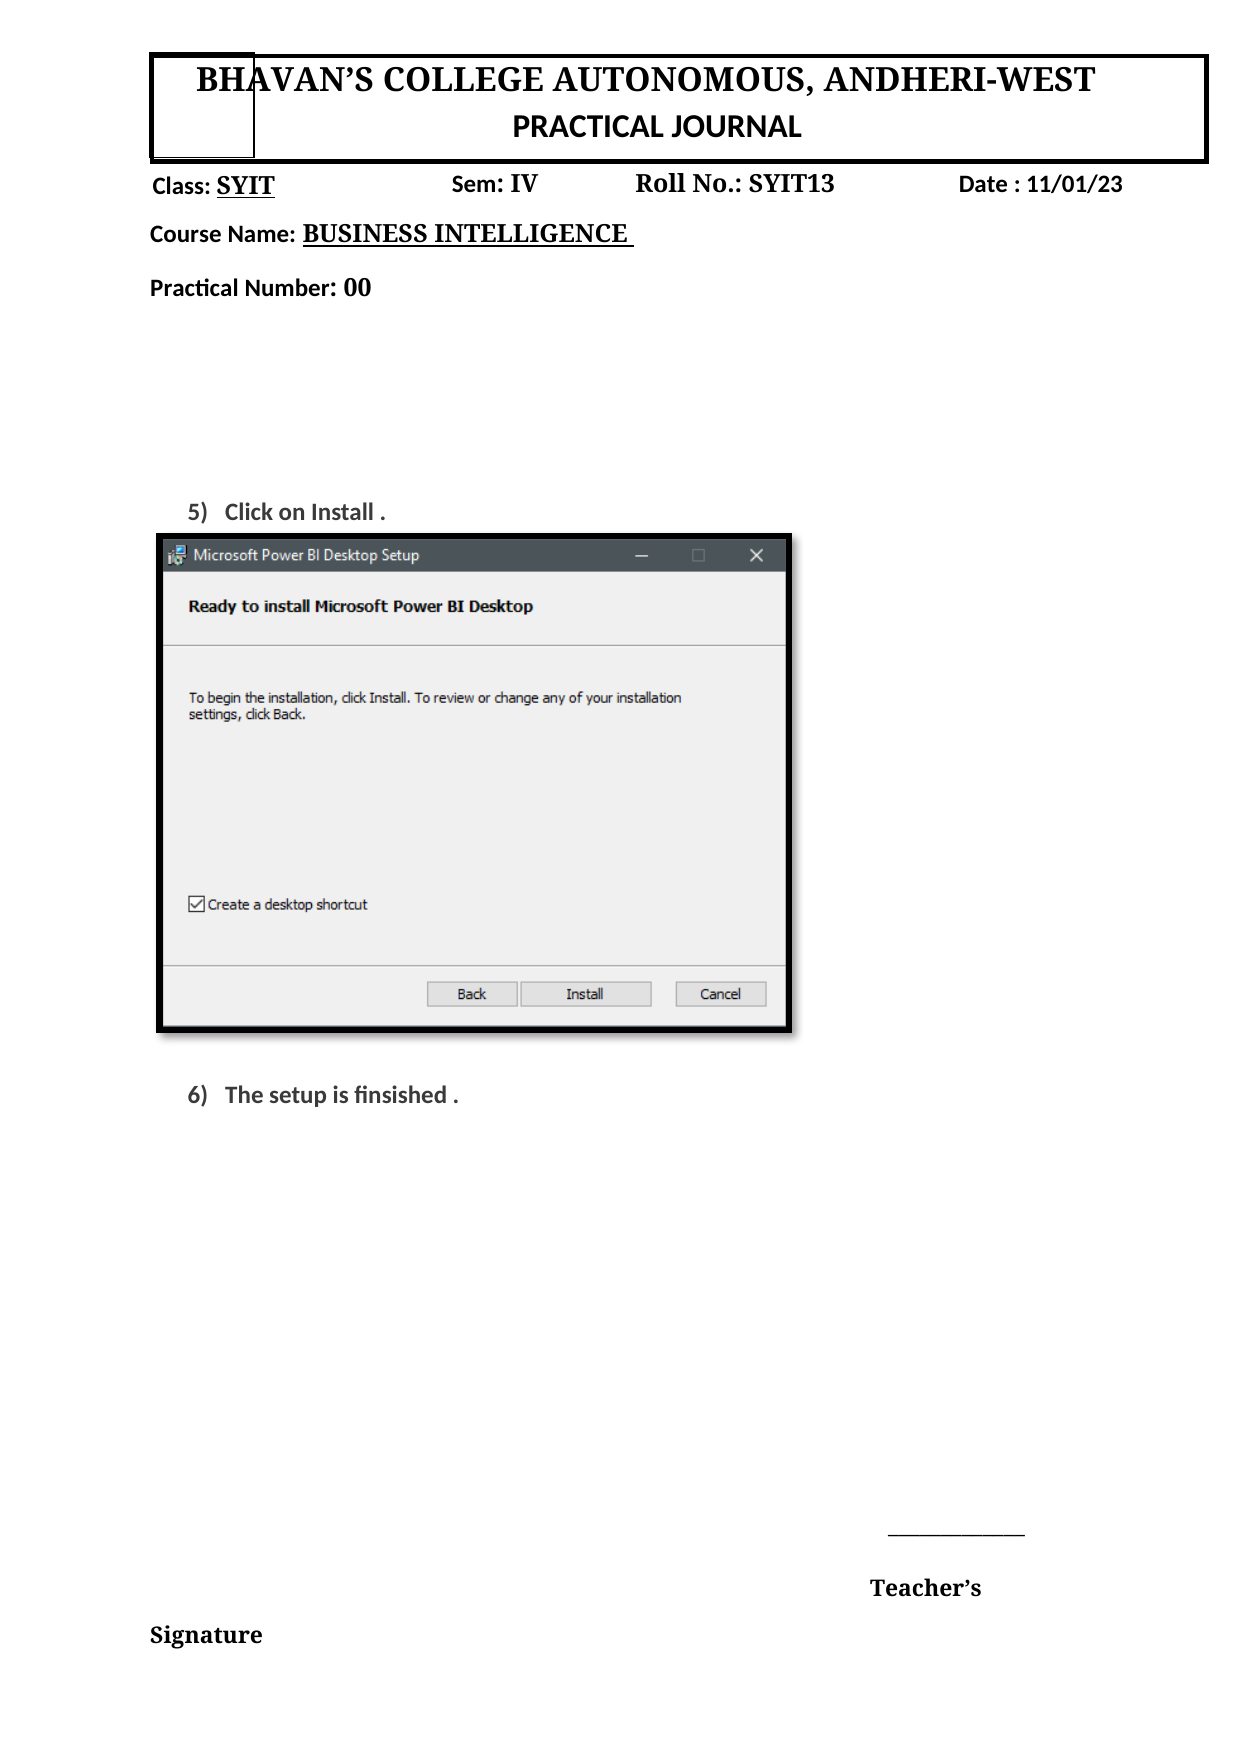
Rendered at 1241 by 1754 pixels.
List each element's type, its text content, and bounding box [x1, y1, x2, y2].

list Click on Install . [187, 496, 1090, 527]
picture [163, 539, 786, 1027]
list The setup is finsished . [187, 1079, 1090, 1110]
